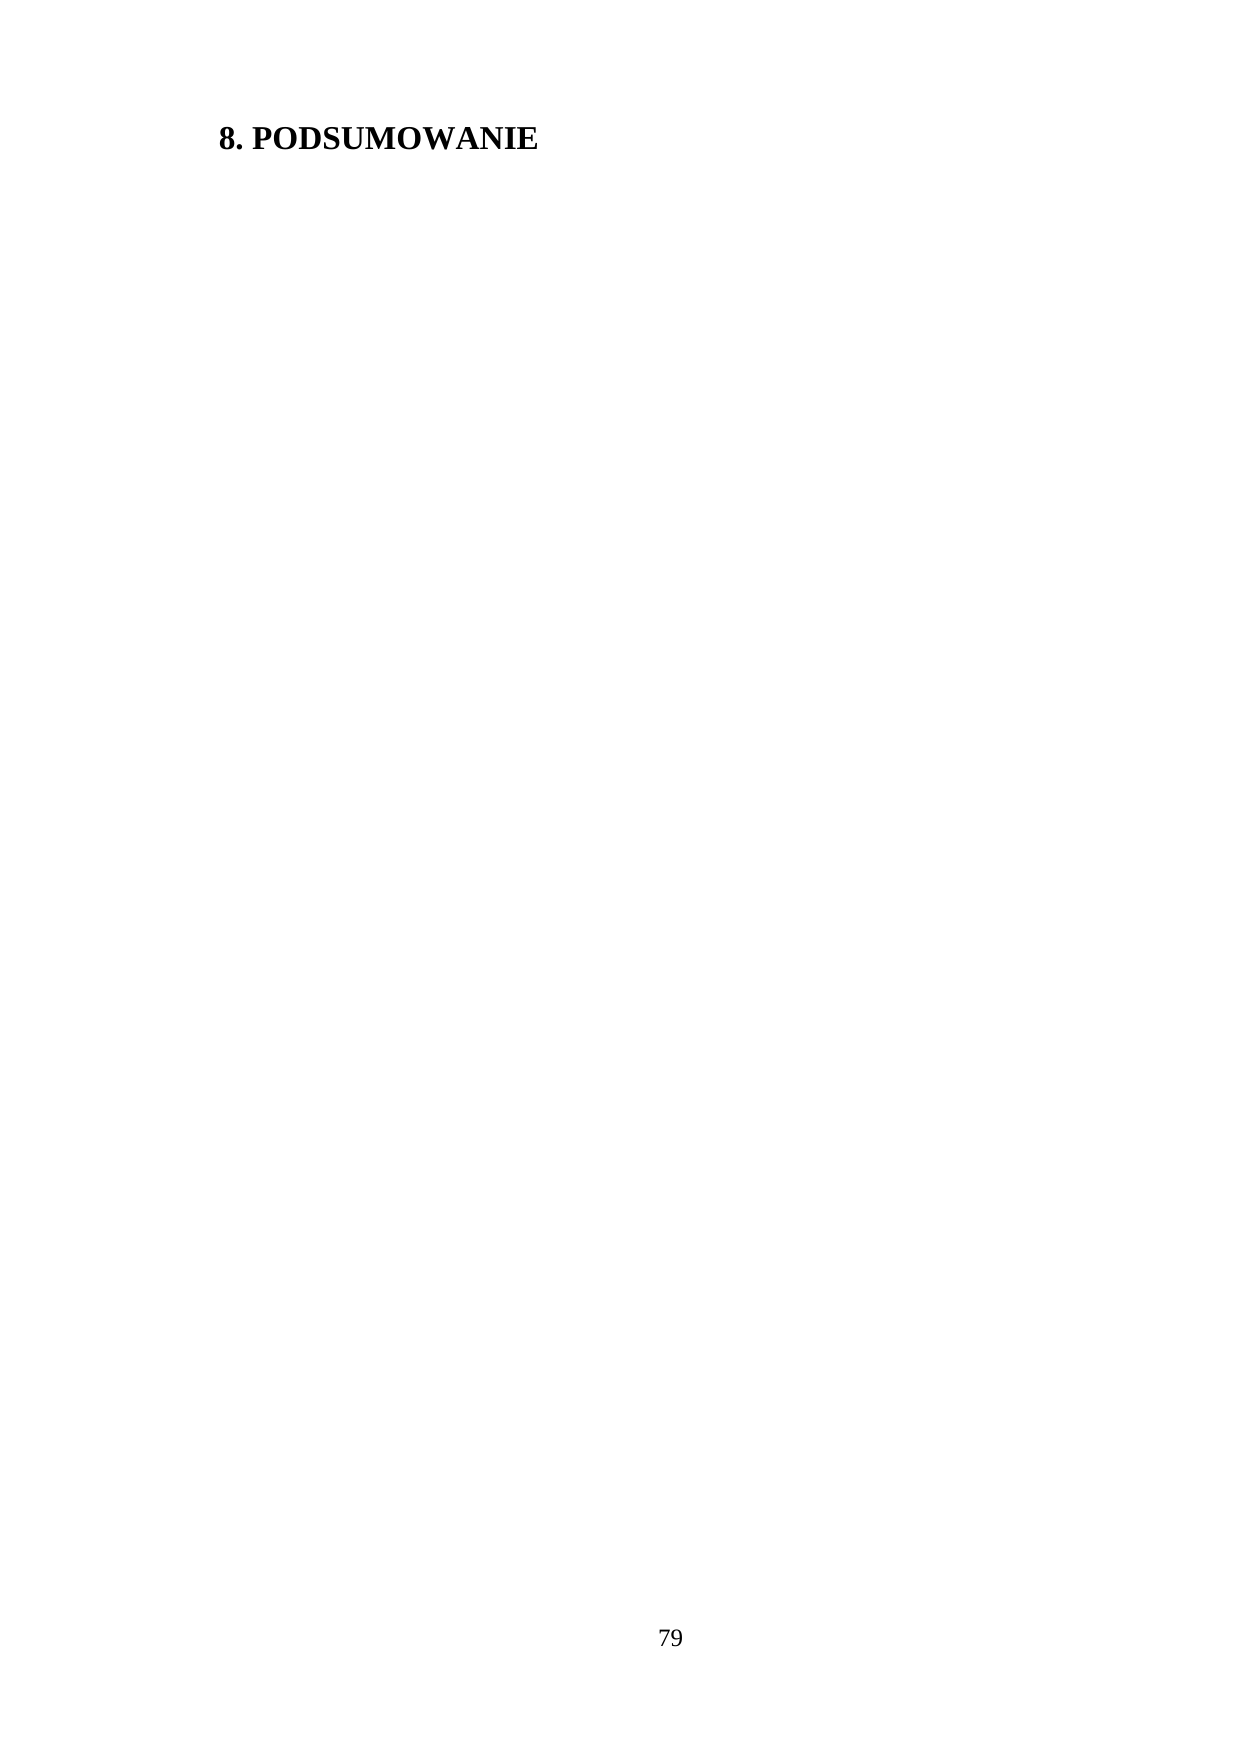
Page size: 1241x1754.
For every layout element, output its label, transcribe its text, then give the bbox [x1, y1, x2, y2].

subtitle Podsumowanie [177, 118, 1122, 156]
